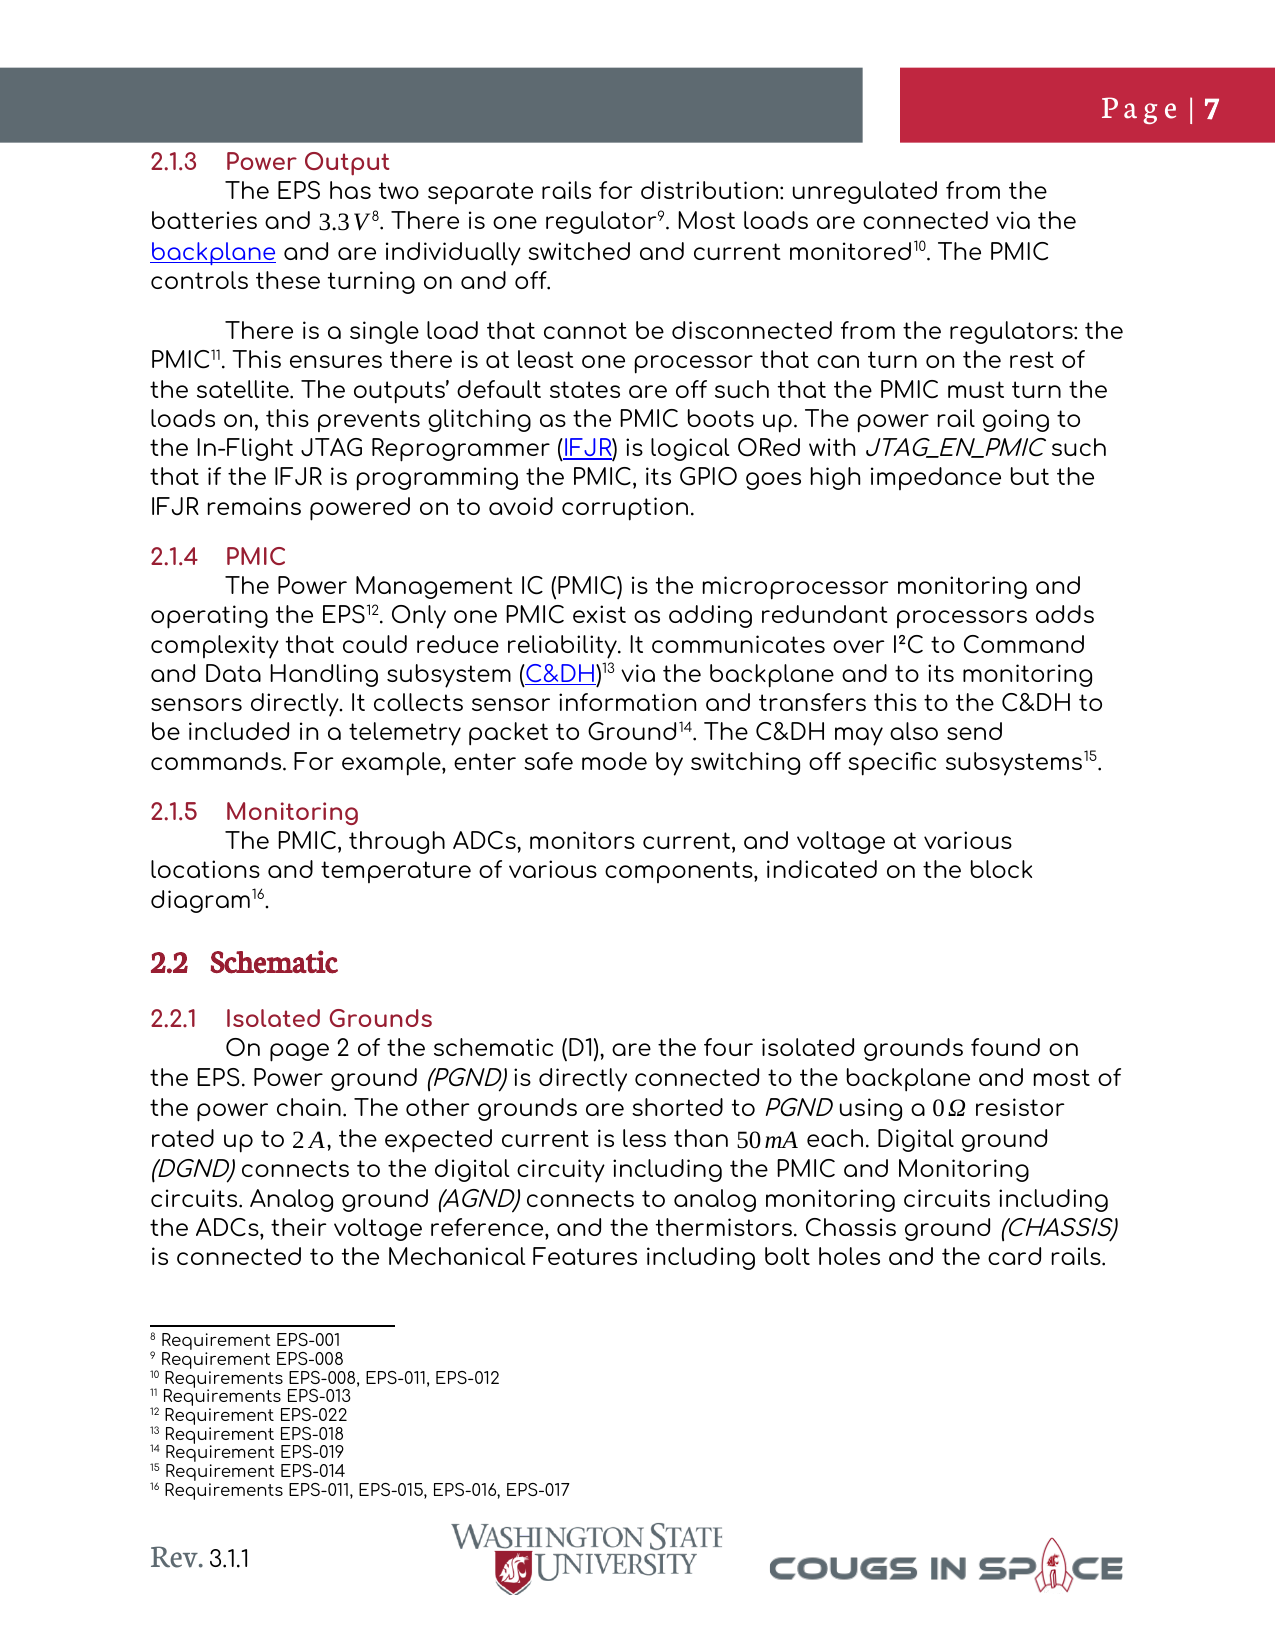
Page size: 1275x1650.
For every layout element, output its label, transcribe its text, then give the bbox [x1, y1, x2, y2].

text On page 2 of the schematic (D1), are the four isolated grounds found on the EPS. Power ground (PGND) is directly connected to the backplane and most of the power chain. The other grounds are shorted to PGND using a resistor rated up to , the expected current is less than each. Digital ground (DGND) connects to the digital circuity including the PMIC and Monitoring circuits. Analog ground (AGND) connects to analog monitoring circuits including the ADCs, their voltage reference, and the thermistors. Chassis ground (CHASSIS) is connected to the Mechanical Features including bolt holes and the card rails. [150, 1036, 1125, 1271]
picture [450, 1522, 723, 1595]
subtitle Schematic [150, 938, 1125, 980]
picture [769, 1537, 1123, 1594]
text The EPS has two separate rails for distribution: unregulated from the batteries and . There is one regulator. Most loads are connected via the backplane and are individually switched and current monitored. The PMIC controls these turning on and off. [150, 179, 1125, 295]
text The PMIC, through ADCs, monitors current, and voltage at various locations and temperature of various components, indicated on the block diagram. [150, 829, 1125, 913]
text The Power Management IC (PMIC) is the microprocessor monitoring and operating the EPS. Only one PMIC exist as adding redundant processors adds complexity that could reduce reliability. It communicates over I²C to Command and Data Handling subsystem (C&DH) via the backplane and to its monitoring sensors directly. It collects sensor information and transfers this to the C&DH to be included in a telemetry packet to Ground. The C&DH may also send commands. For example, enter safe mode by switching off specific subsystems. [150, 574, 1125, 775]
text There is a single load that cannot be disconnected from the regulators: the PMIC. This ensures there is at least one processor that can turn on the rest of the satellite. The outputs’ default states are off such that the PMIC must turn the loads on, this prevents glitching as the PMIC boots up. The power rail going to the In-Flight JTAG Reprogrammer (IFJR) is logical ORed with JTAG_EN_PMIC such that if the IFJR is programming the PMIC, its GPIO goes high impedance but the IFJR remains powered on to avoid corruption. [150, 319, 1125, 520]
subtitle Isolated Grounds [150, 1007, 1125, 1033]
subtitle Monitoring [150, 800, 1125, 826]
subtitle PMIC [150, 545, 1125, 571]
subtitle Power Output [150, 150, 1125, 176]
